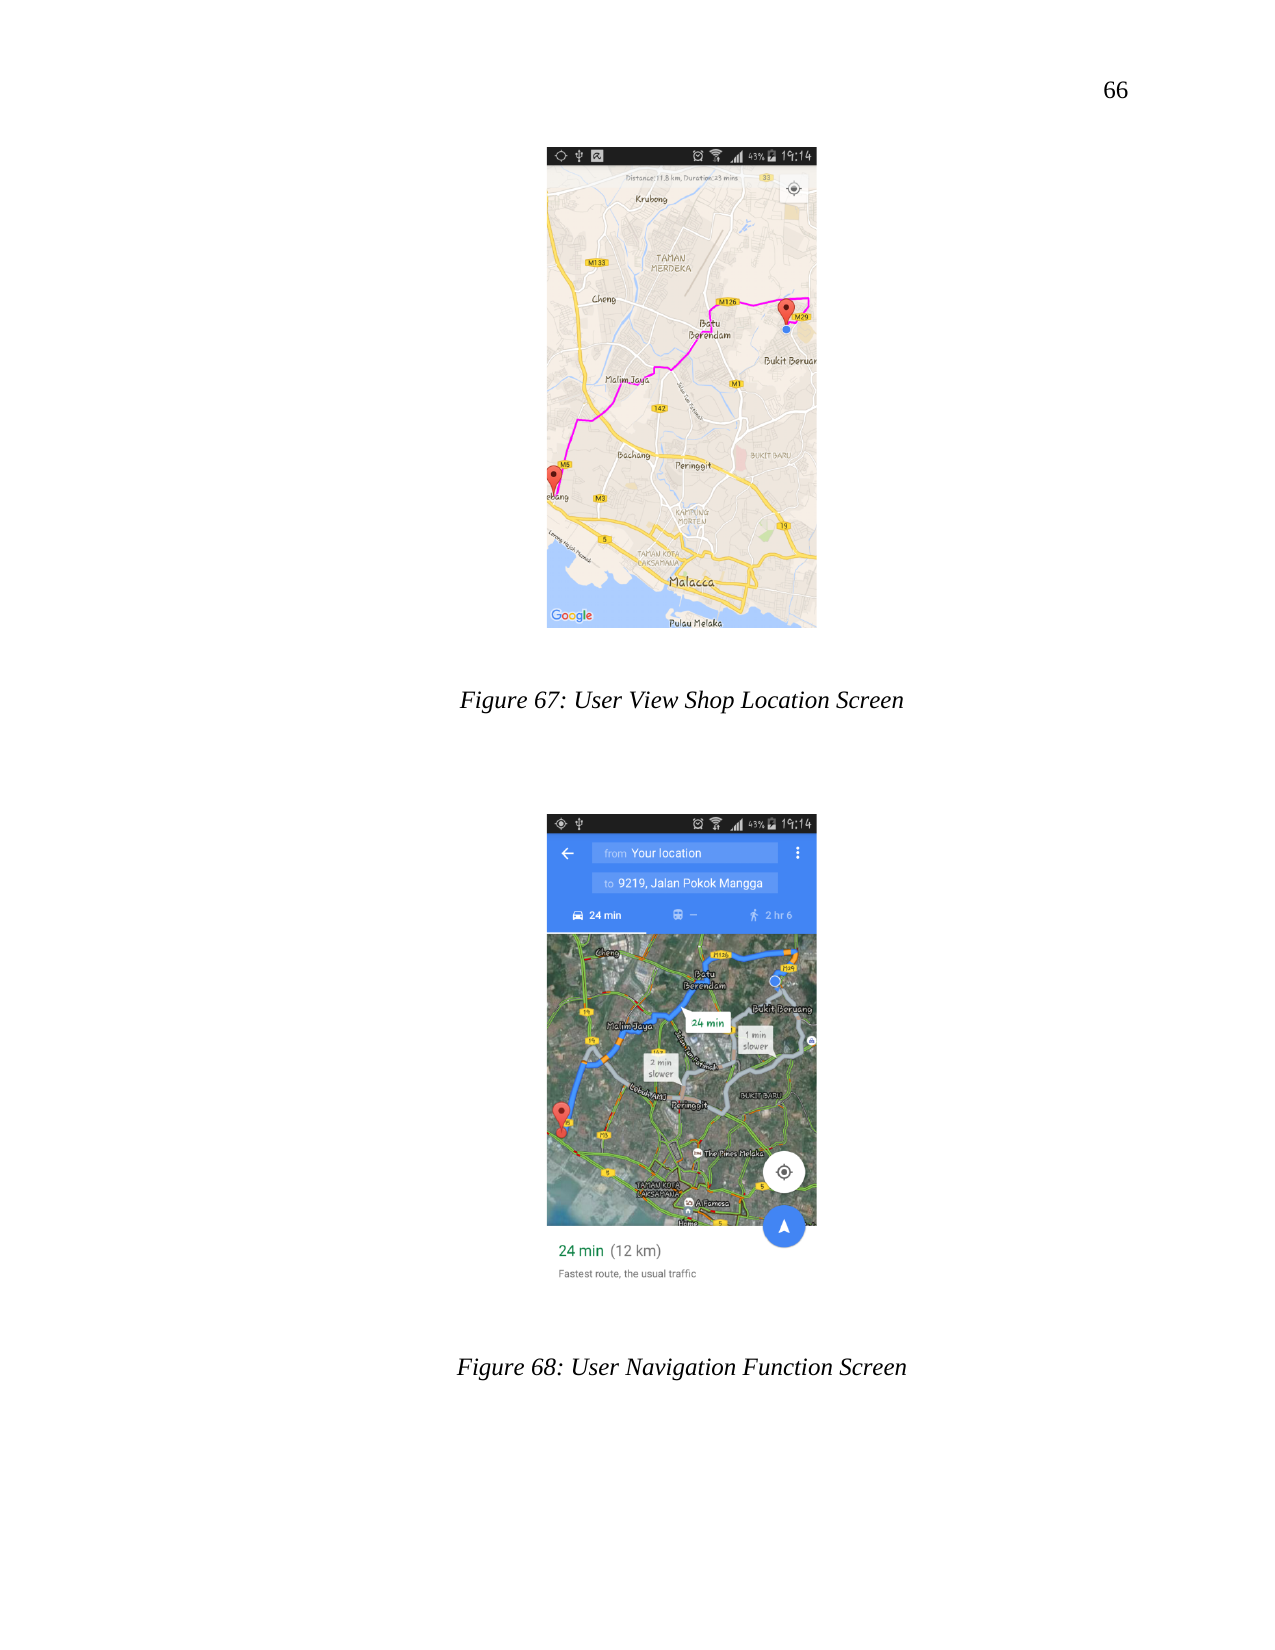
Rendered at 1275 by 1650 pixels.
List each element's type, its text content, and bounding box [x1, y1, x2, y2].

picture [546, 147, 817, 628]
picture [546, 814, 817, 1295]
